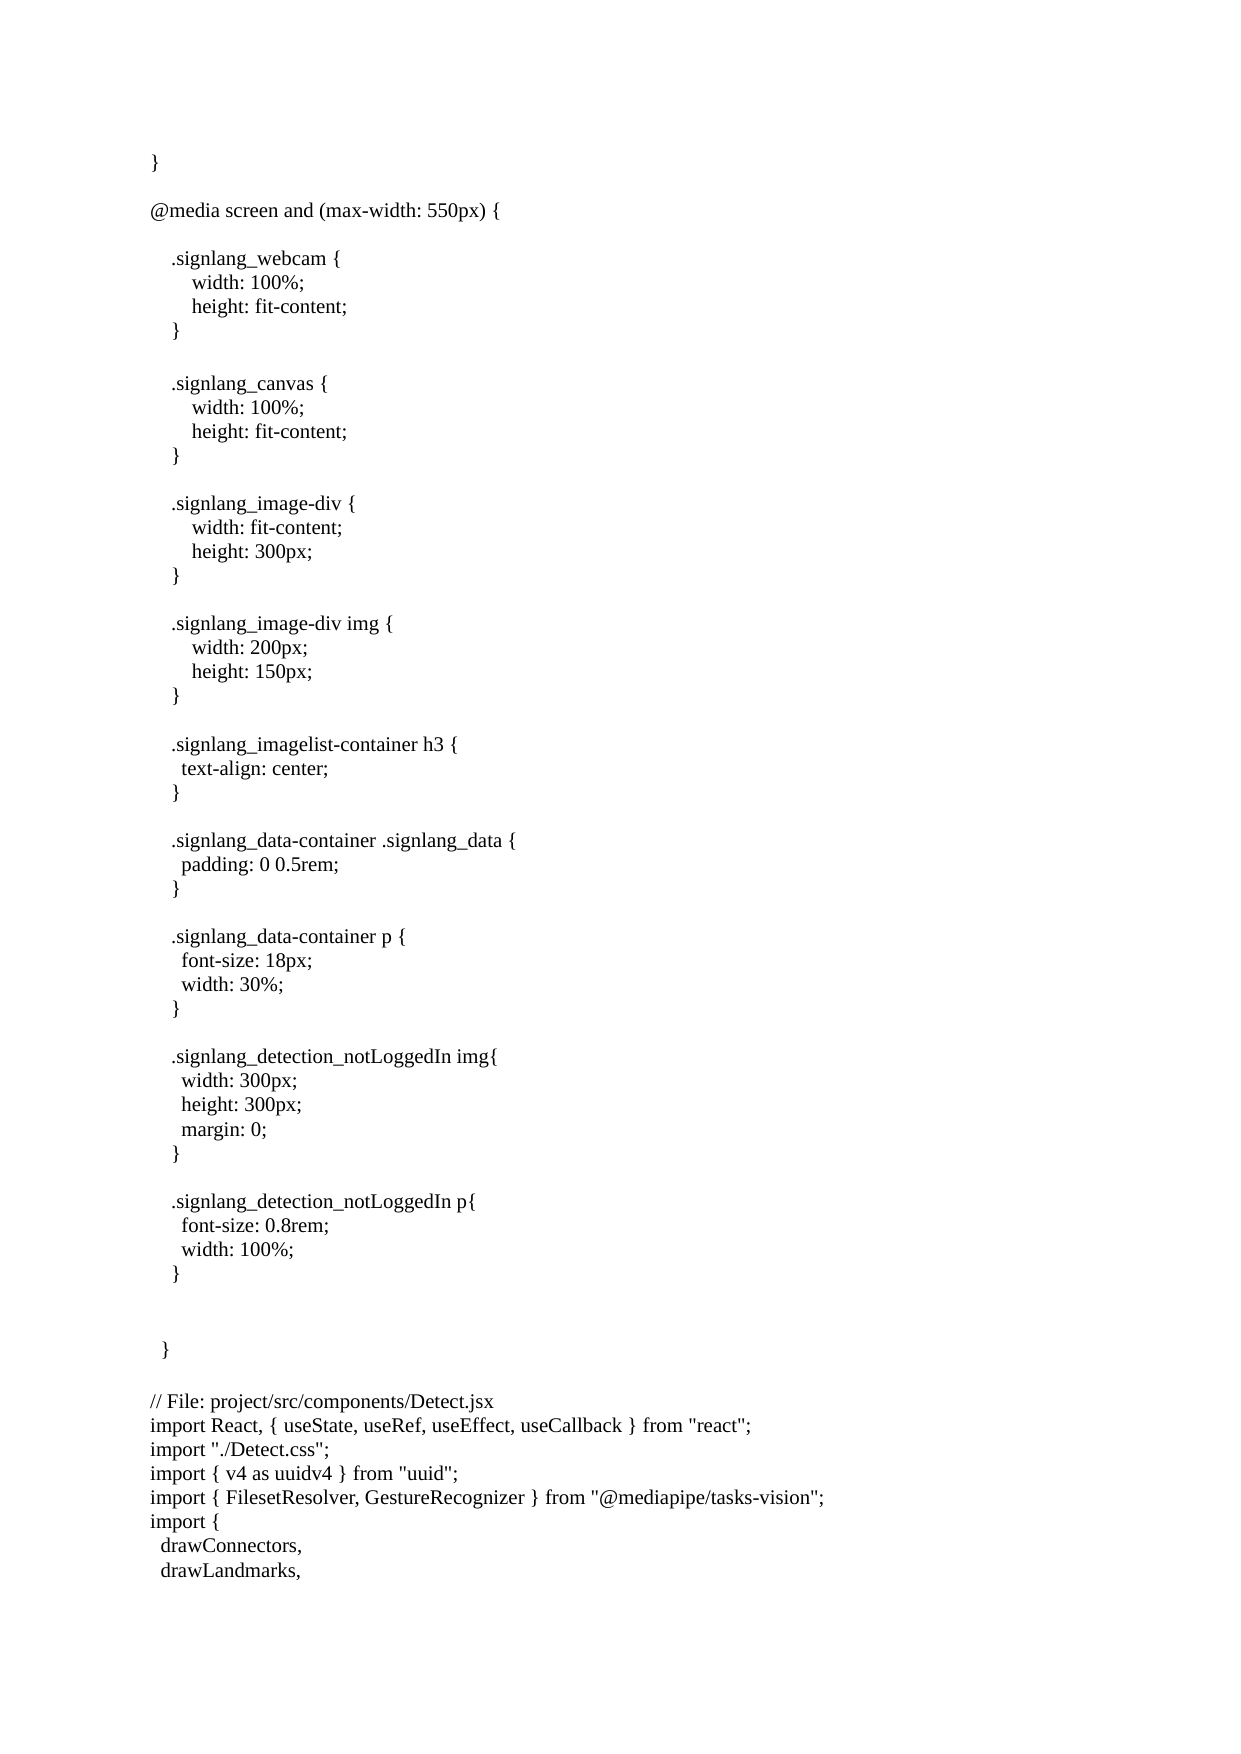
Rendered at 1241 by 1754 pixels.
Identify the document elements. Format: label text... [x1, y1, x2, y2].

text } [150, 683, 1090, 707]
text width: fit-content; [150, 515, 1090, 539]
text @media screen and (max-width: 550px) { [150, 198, 1090, 222]
text drawLandmarks, [150, 1557, 1090, 1582]
text text-align: center; [150, 756, 1090, 779]
text drawConnectors, [150, 1533, 1090, 1557]
text .signlang_image-div img { [150, 611, 1090, 635]
text } [150, 318, 1090, 342]
text height: 150px; [150, 659, 1090, 683]
text height: 300px; [150, 1092, 1090, 1116]
text import { v4 as uuidv4 } from "uuid"; [150, 1461, 1090, 1485]
text .signlang_detection_notLoggedIn p{ [150, 1189, 1090, 1213]
text import { FilesetResolver, GestureRecognizer } from "@mediapipe/tasks-vision"; [150, 1485, 1090, 1509]
text } [150, 563, 1090, 587]
text .signlang_data-container .signlang_data { [150, 828, 1090, 852]
text .signlang_imagelist-container h3 { [150, 731, 1090, 756]
text height: fit-content; [150, 294, 1090, 318]
text } [150, 1141, 1090, 1164]
text } [150, 779, 1090, 804]
text .signlang_webcam { [150, 246, 1090, 270]
text height: 300px; [150, 539, 1090, 563]
text padding: 0 0.5rem; [150, 852, 1090, 876]
text // File: project/src/components/Detect.jsx [150, 1389, 1090, 1413]
text width: 30%; [150, 972, 1090, 996]
text width: 100%; [150, 394, 1090, 419]
text .signlang_data-container p { [150, 924, 1090, 948]
text } [150, 876, 1090, 900]
text .signlang_canvas { [150, 371, 1090, 394]
text } [150, 443, 1090, 467]
text font-size: 18px; [150, 948, 1090, 972]
text } [150, 1337, 1090, 1361]
text height: fit-content; [150, 419, 1090, 443]
text margin: 0; [150, 1116, 1090, 1141]
text .signlang_detection_notLoggedIn img{ [150, 1044, 1090, 1068]
text import "./Detect.css"; [150, 1437, 1090, 1461]
text width: 100%; [150, 1237, 1090, 1261]
text width: 200px; [150, 635, 1090, 659]
text import { [150, 1509, 1090, 1533]
text } [150, 1261, 1090, 1285]
text width: 300px; [150, 1068, 1090, 1092]
text import React, { useState, useRef, useEffect, useCallback } from "react"; [150, 1413, 1090, 1437]
text } [150, 150, 1090, 174]
text .signlang_image-div { [150, 491, 1090, 515]
text } [150, 996, 1090, 1020]
text font-size: 0.8rem; [150, 1213, 1090, 1237]
text width: 100%; [150, 270, 1090, 294]
